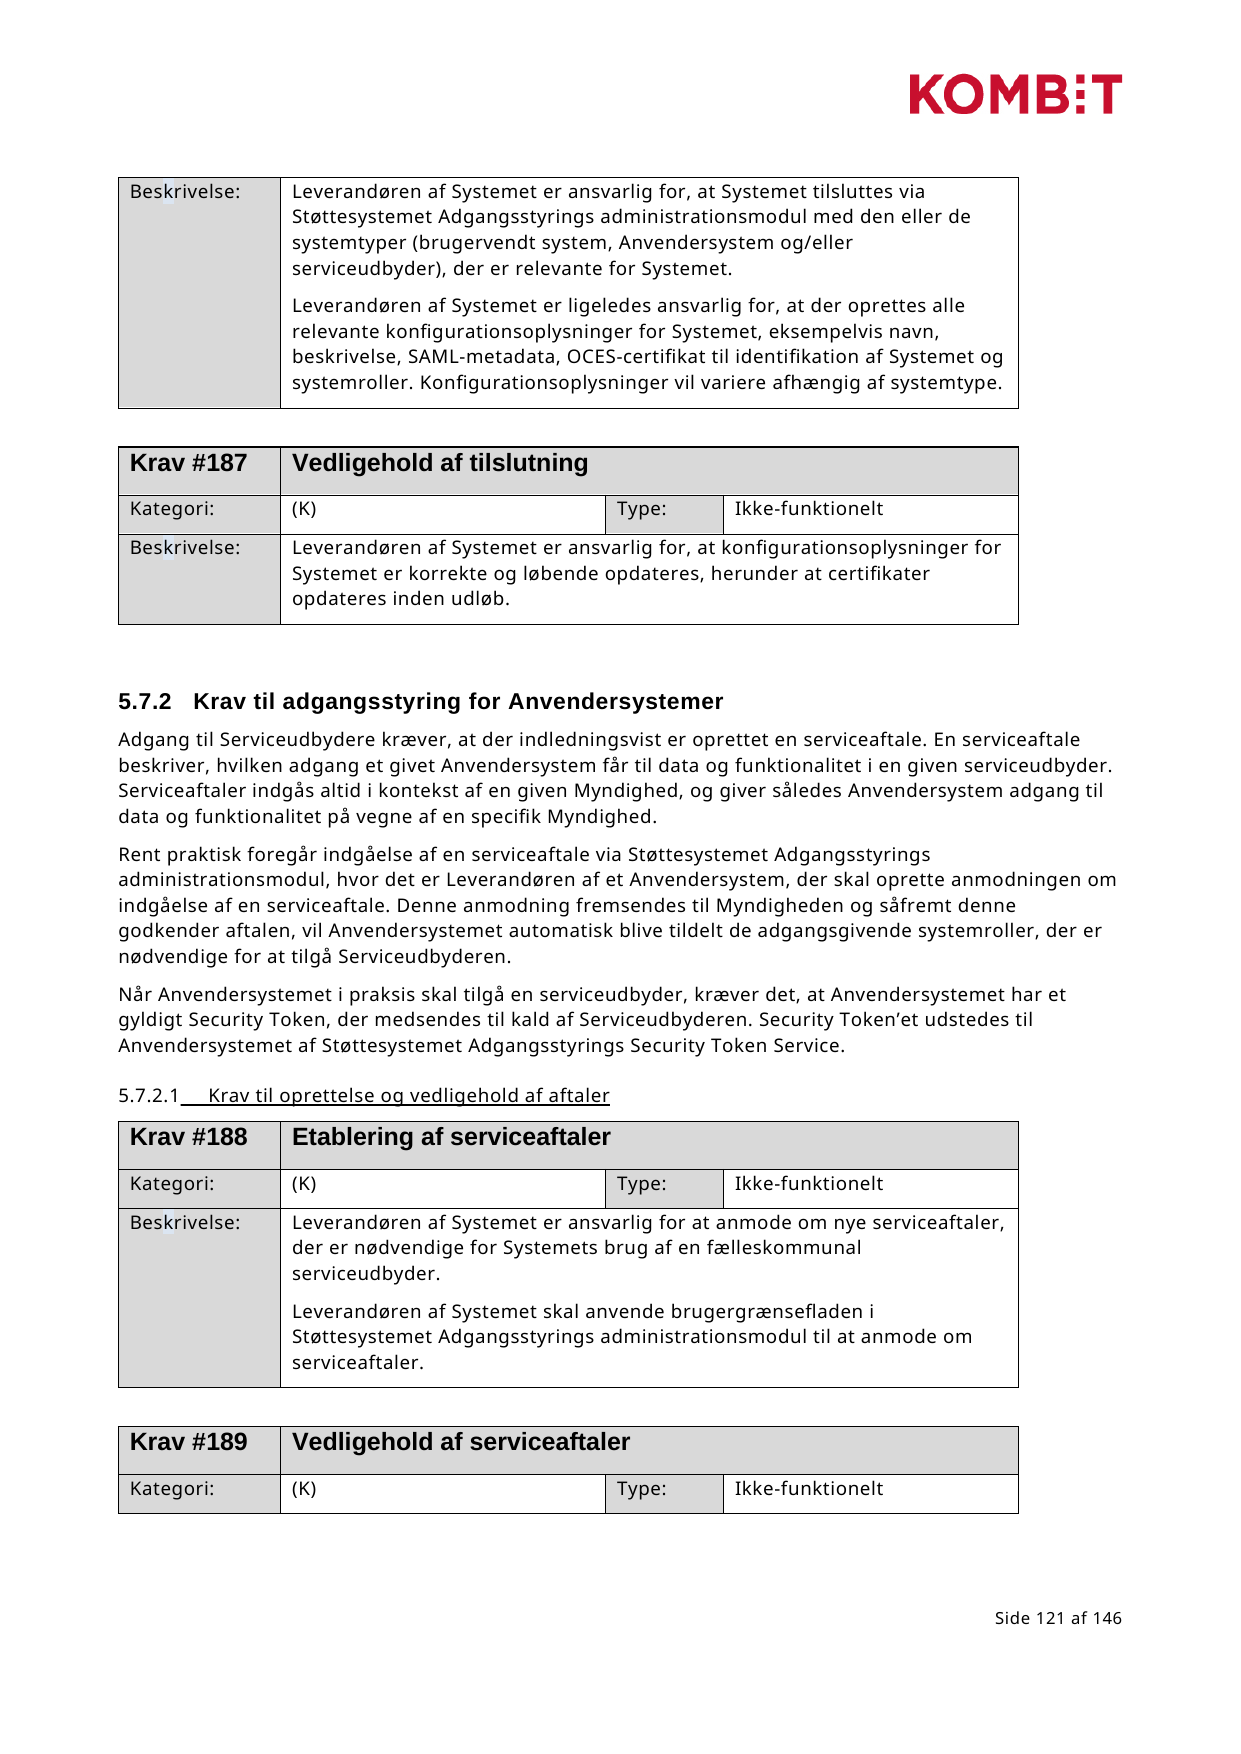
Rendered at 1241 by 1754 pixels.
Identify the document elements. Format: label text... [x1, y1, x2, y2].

text Når Anvendersystemet i praksis skal tilgå en serviceudbyder, kræver det, at Anvendersystemet har et gyldigt Security Token, der medsendes til kald af Serviceudbyderen. Security Token’et udstedes til Anvendersystemet af Støttesystemet Adgangsstyrings Security Token Service. [118, 981, 1122, 1058]
picture [910, 73, 1123, 114]
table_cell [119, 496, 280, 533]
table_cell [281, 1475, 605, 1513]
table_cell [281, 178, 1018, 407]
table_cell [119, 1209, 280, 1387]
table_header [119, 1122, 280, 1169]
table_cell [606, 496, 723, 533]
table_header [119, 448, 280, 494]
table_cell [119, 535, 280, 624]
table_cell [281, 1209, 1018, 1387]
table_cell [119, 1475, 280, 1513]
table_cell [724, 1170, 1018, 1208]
text Rent praktisk foregår indgåelse af en serviceaftale via Støttesystemet Adgangsstyrings administrationsmodul, hvor det er Leverandøren af et Anvendersystem, der skal oprette anmodningen om indgåelse af en serviceaftale. Denne anmodning fremsendes til Myndigheden og såfremt denne godkender aftalen, vil Anvendersystemet automatisk blive tildelt de adgangsgivende systemroller, der er nødvendige for at tilgå Serviceudbyderen. [118, 841, 1122, 969]
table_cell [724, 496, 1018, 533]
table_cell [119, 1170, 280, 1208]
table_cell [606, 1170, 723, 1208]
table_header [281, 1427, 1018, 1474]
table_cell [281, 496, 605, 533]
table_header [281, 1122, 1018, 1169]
subtitle Krav til adgangsstyring for Anvendersystemer [118, 688, 1122, 714]
text Adgang til Serviceudbydere kræver, at der indledningsvist er oprettet en serviceaftale. En serviceaftale beskriver, hvilken adgang et givet Anvendersystem får til data og funktionalitet i en given serviceudbyder. Serviceaftaler indgås altid i kontekst af en given Myndighed, og giver således Anvendersystem adgang til data og funktionalitet på vegne af en specifik Myndighed. [118, 727, 1122, 829]
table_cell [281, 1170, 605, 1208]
subtitle Krav til oprettelse og vedligehold af aftaler [118, 1083, 1122, 1108]
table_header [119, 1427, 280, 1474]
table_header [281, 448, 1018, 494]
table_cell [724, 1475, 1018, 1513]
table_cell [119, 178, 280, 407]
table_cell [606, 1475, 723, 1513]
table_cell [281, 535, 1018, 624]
